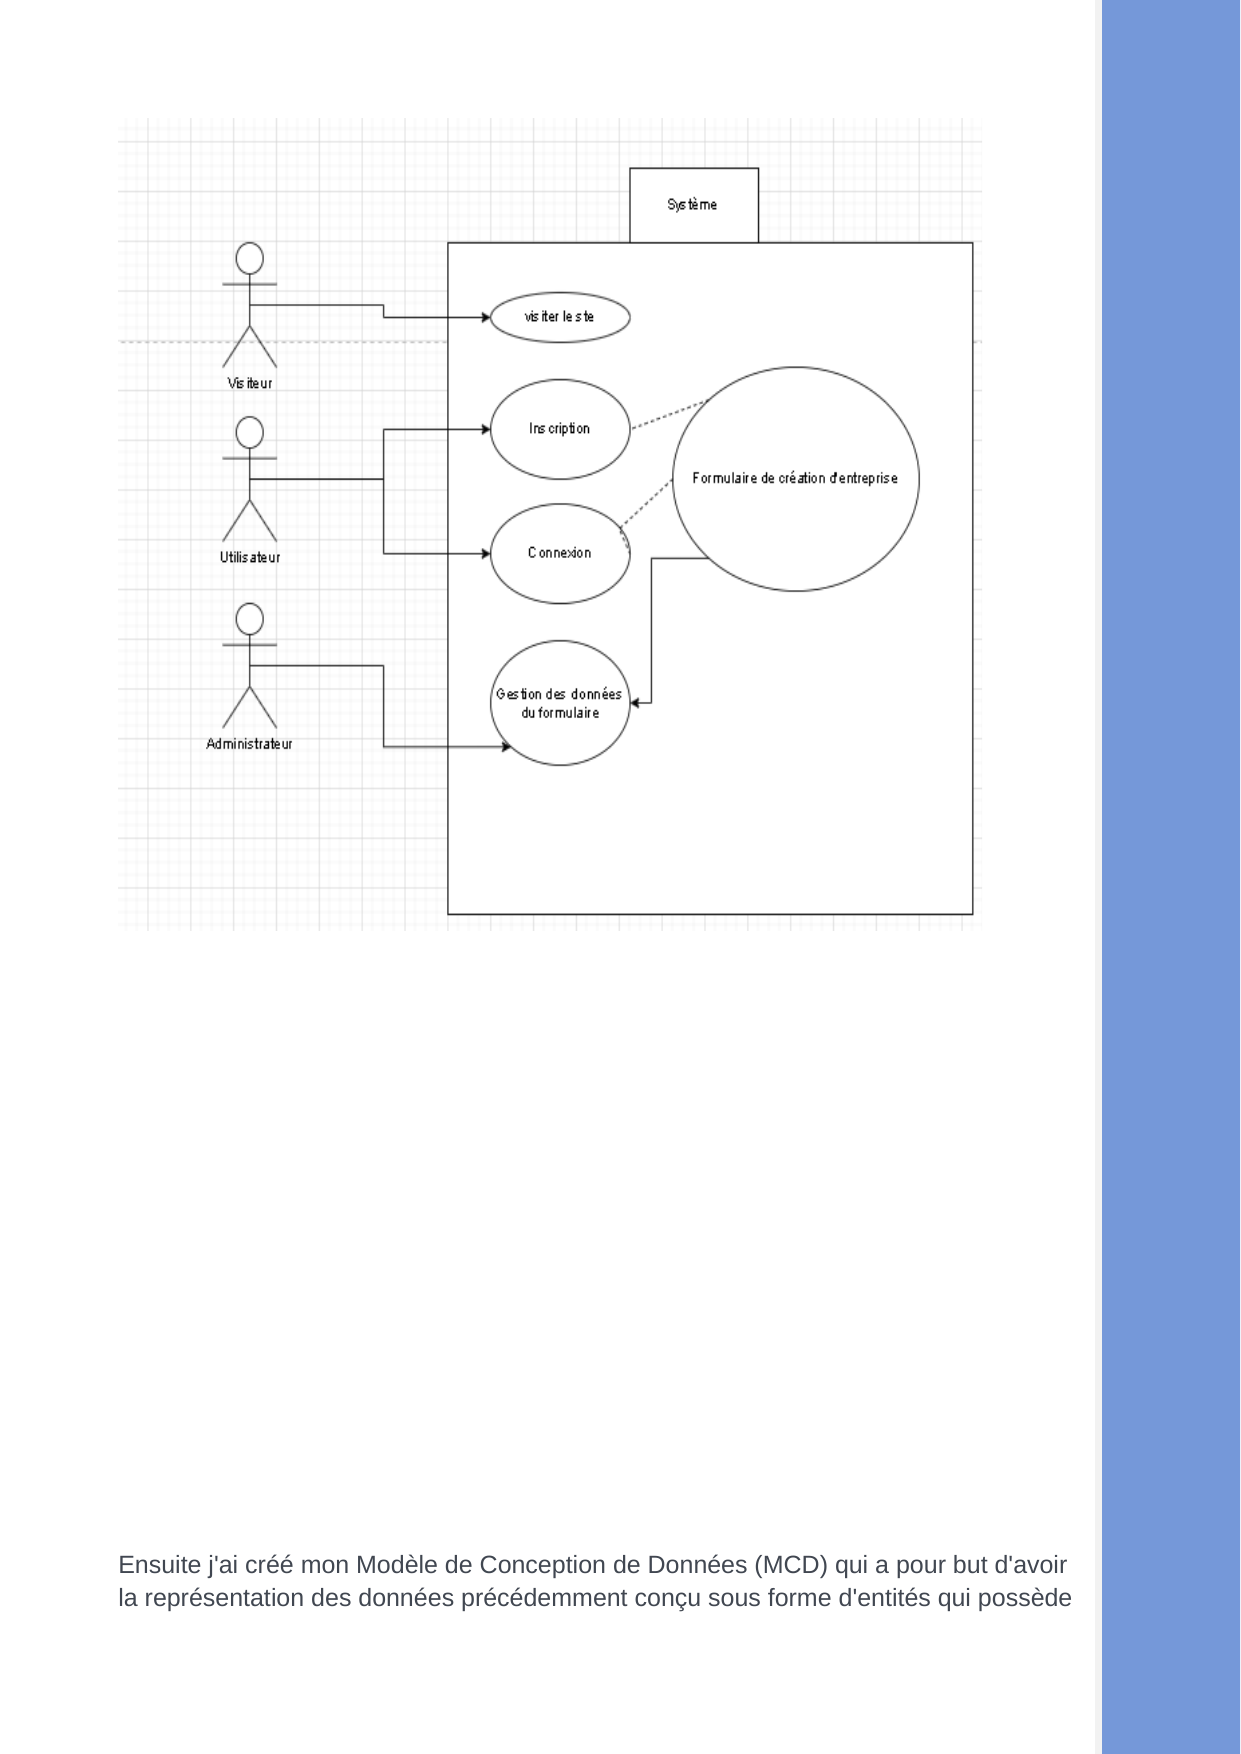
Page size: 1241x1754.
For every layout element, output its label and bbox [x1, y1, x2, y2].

picture [118, 118, 983, 931]
text [118, 1550, 1122, 1612]
